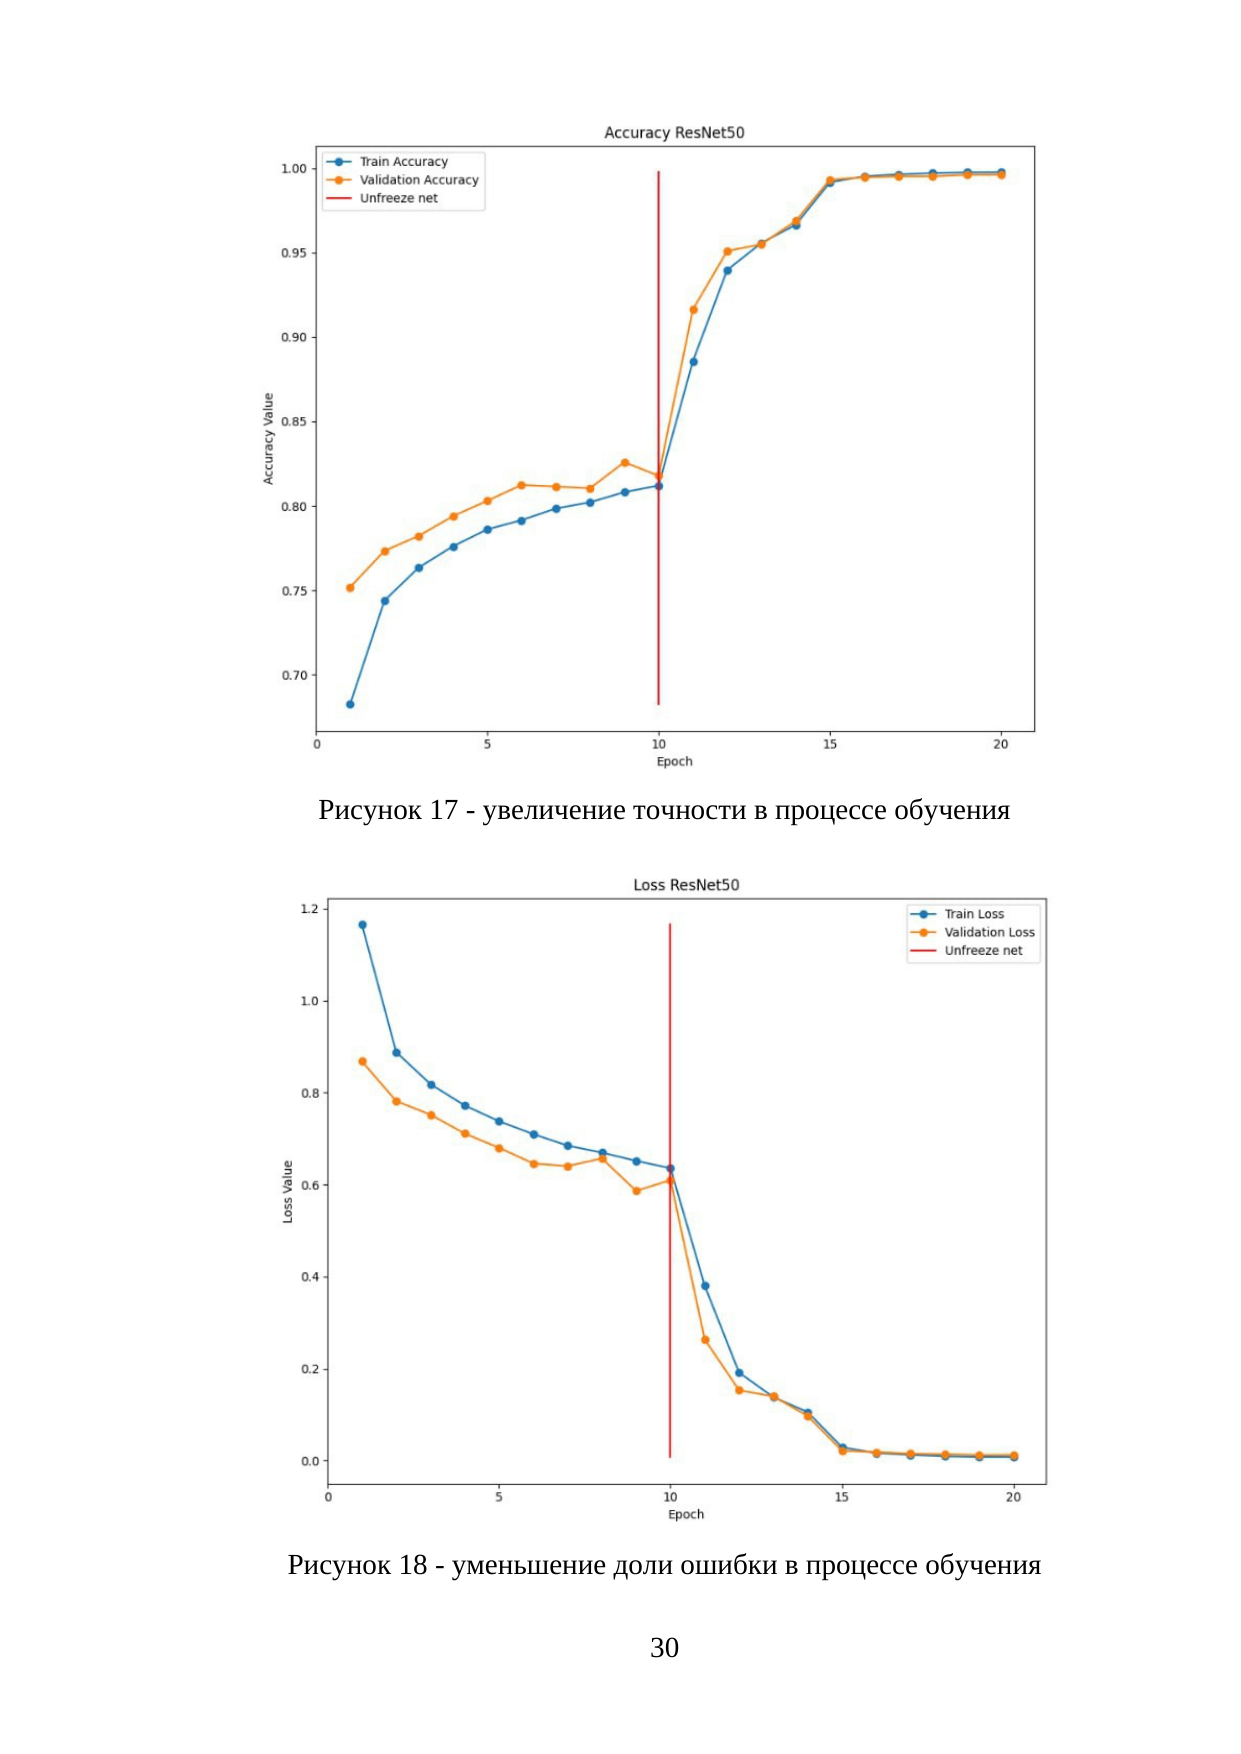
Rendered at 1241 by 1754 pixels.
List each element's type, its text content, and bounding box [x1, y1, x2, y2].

text Рисунок 17 - увеличение точности в процессе обучения [177, 792, 1152, 825]
picture [252, 118, 1077, 778]
picture [268, 863, 1061, 1533]
text Рисунок 18 - уменьшение доли ошибки в процессе обучения [177, 1547, 1152, 1581]
